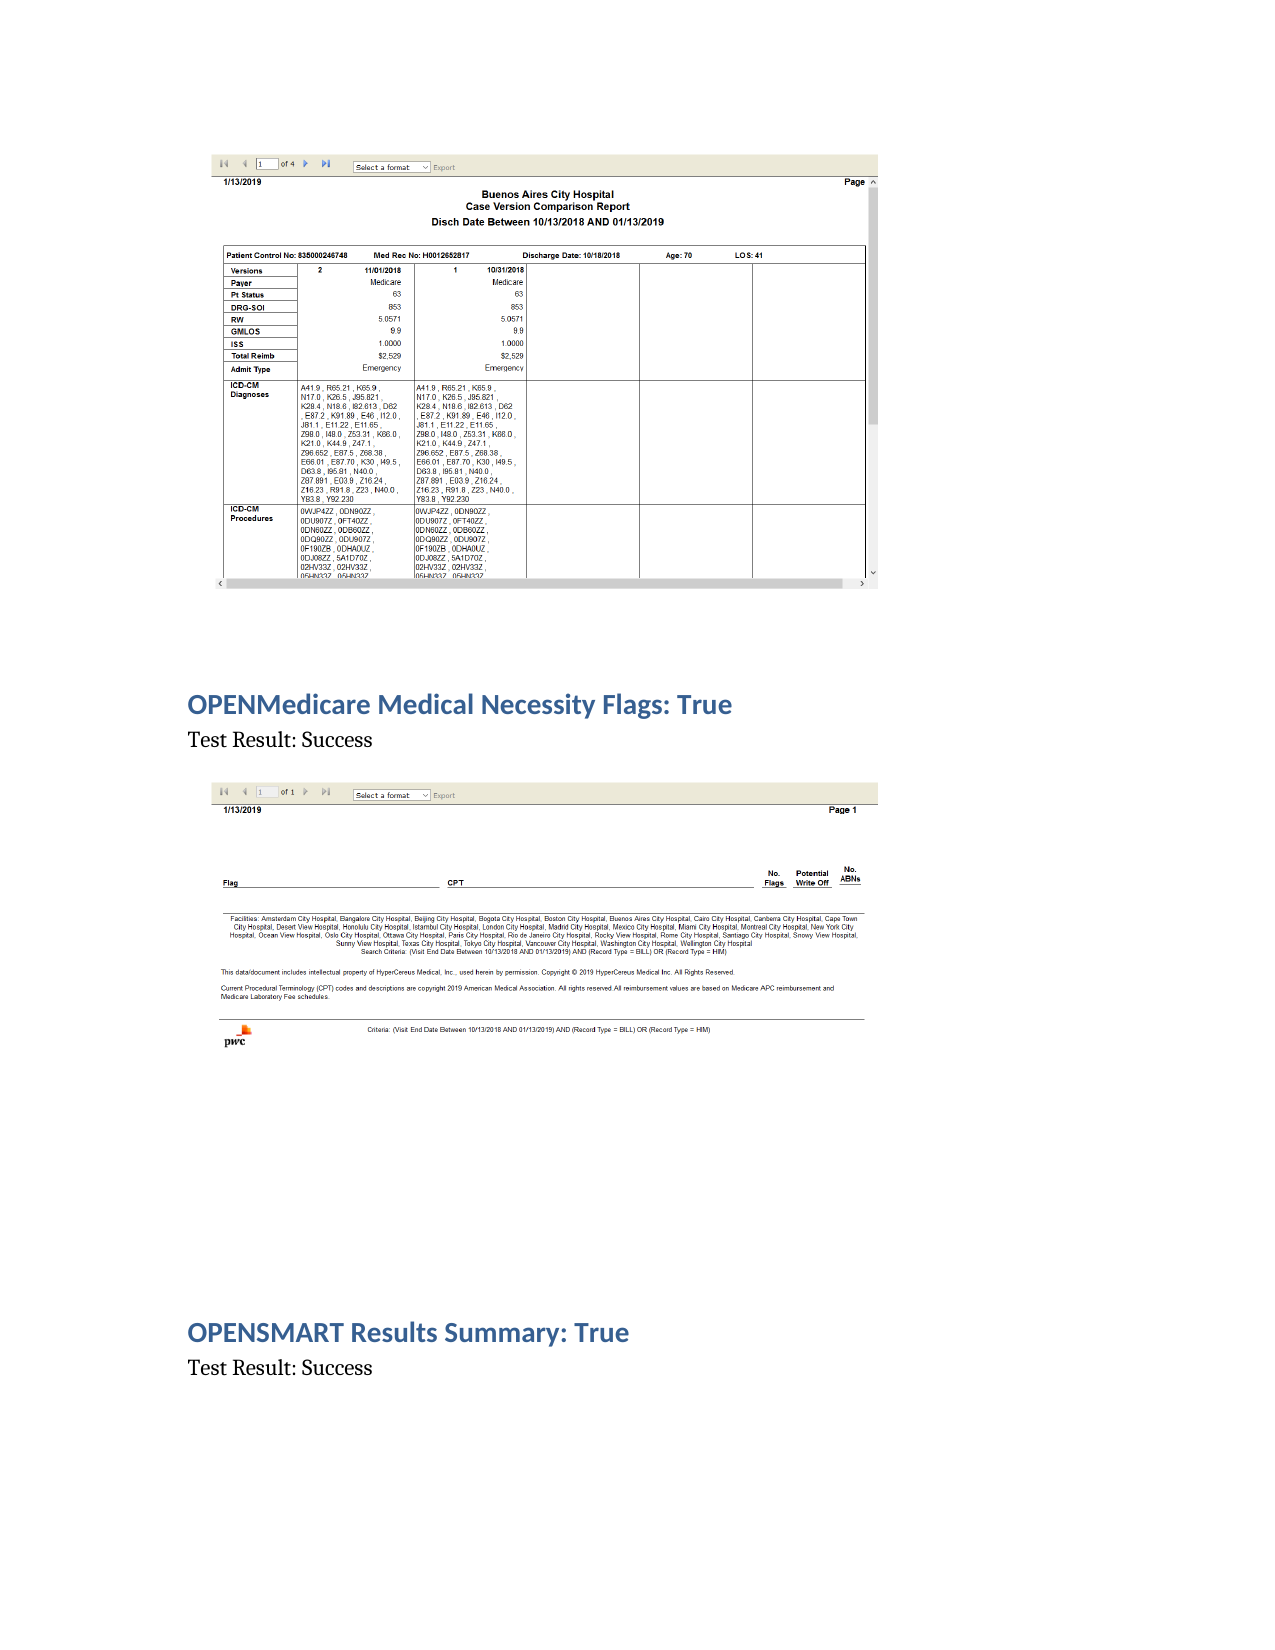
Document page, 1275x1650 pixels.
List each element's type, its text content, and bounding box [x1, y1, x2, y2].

subtitle OPENSMART Results Summary: True [187, 1314, 1087, 1349]
picture [206, 777, 882, 1260]
text Test Result: Success [187, 727, 1087, 753]
picture [206, 150, 882, 632]
subtitle OPENMedicare Medical Necessity Flags: True [187, 686, 1087, 722]
text Test Result: Success [187, 1355, 1087, 1381]
